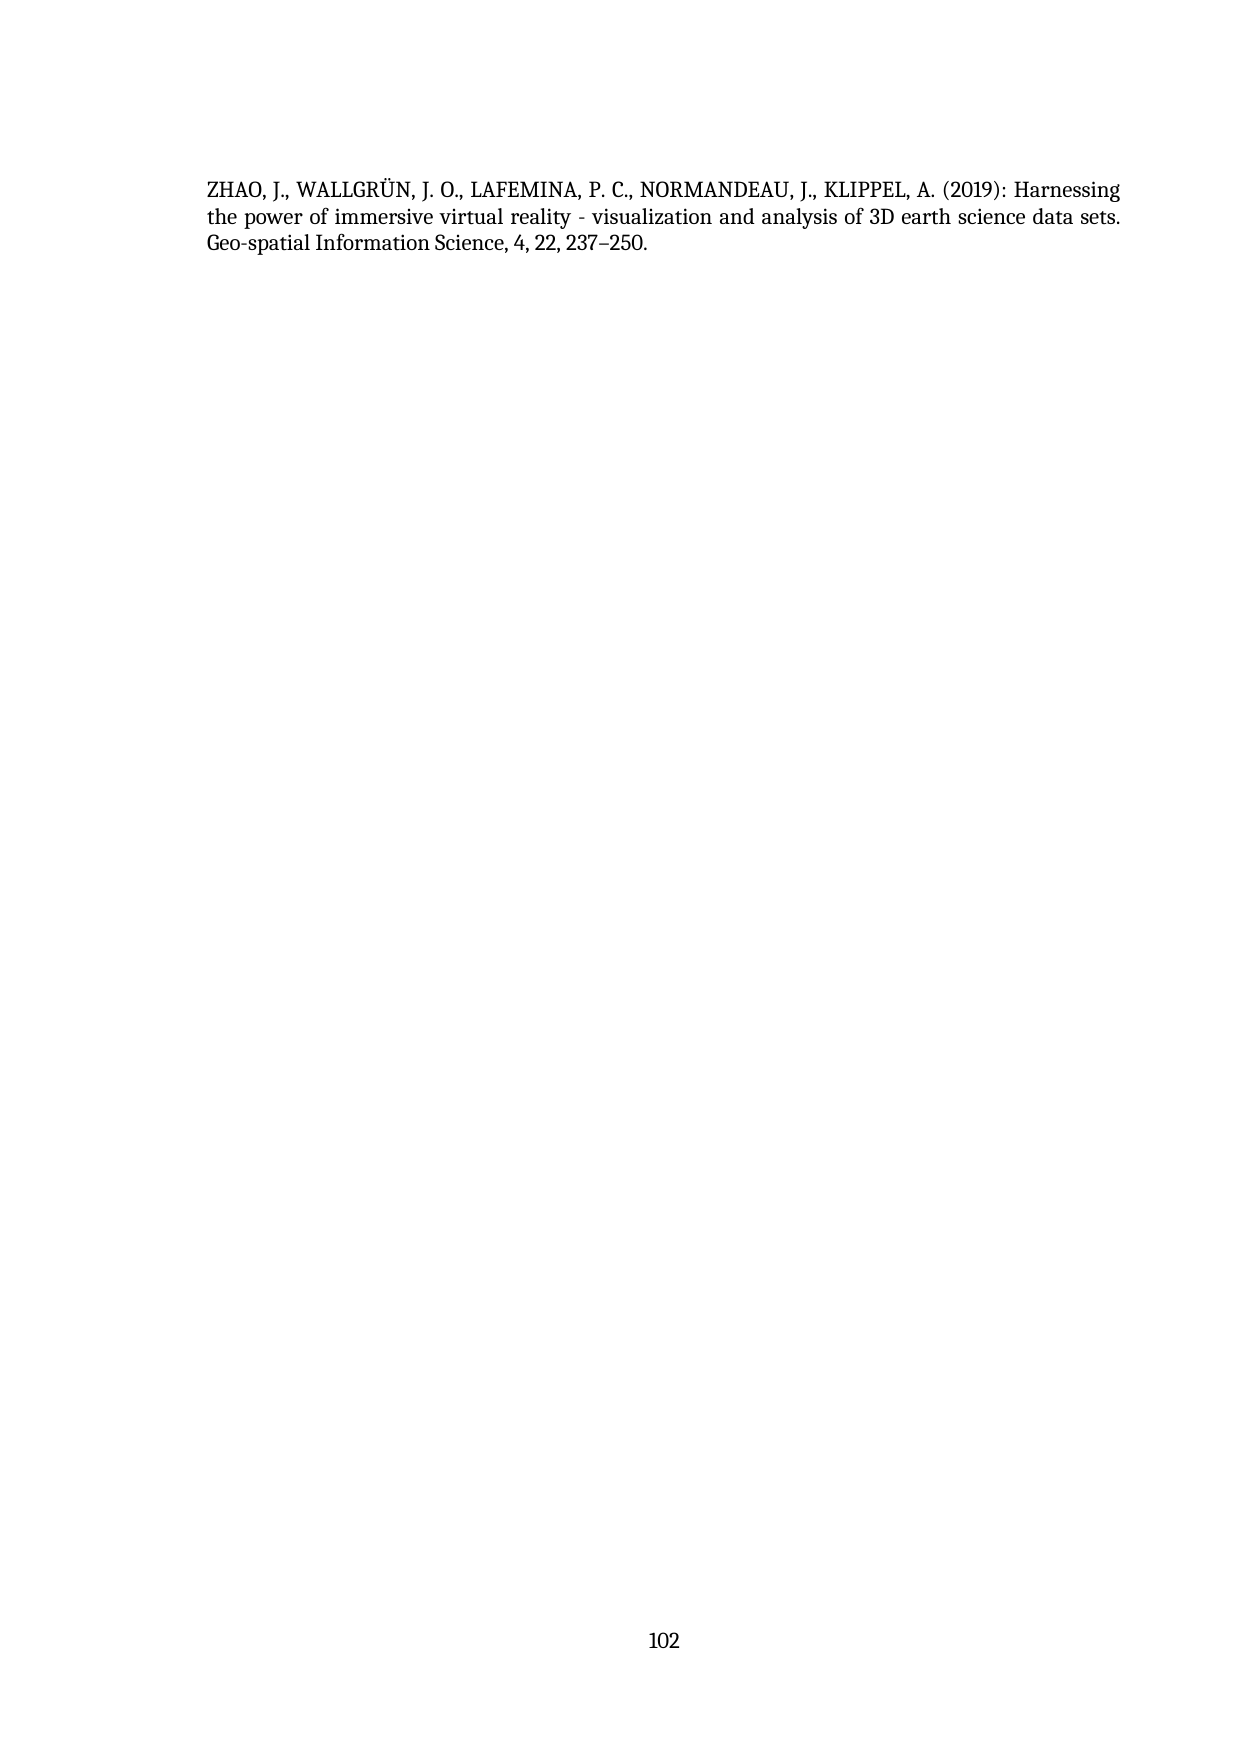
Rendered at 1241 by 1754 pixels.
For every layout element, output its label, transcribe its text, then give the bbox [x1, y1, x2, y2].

text ZHAO, J., WALLGRÜN, J. O., LAFEMINA, P. C., NORMANDEAU, J., KLIPPEL, A. (2019): Harnessing the power of immersive virtual reality - visualization and analysis of 3D earth science data sets. Geo-spatial Information Science, 4, 22, 237–250. [207, 177, 1122, 256]
